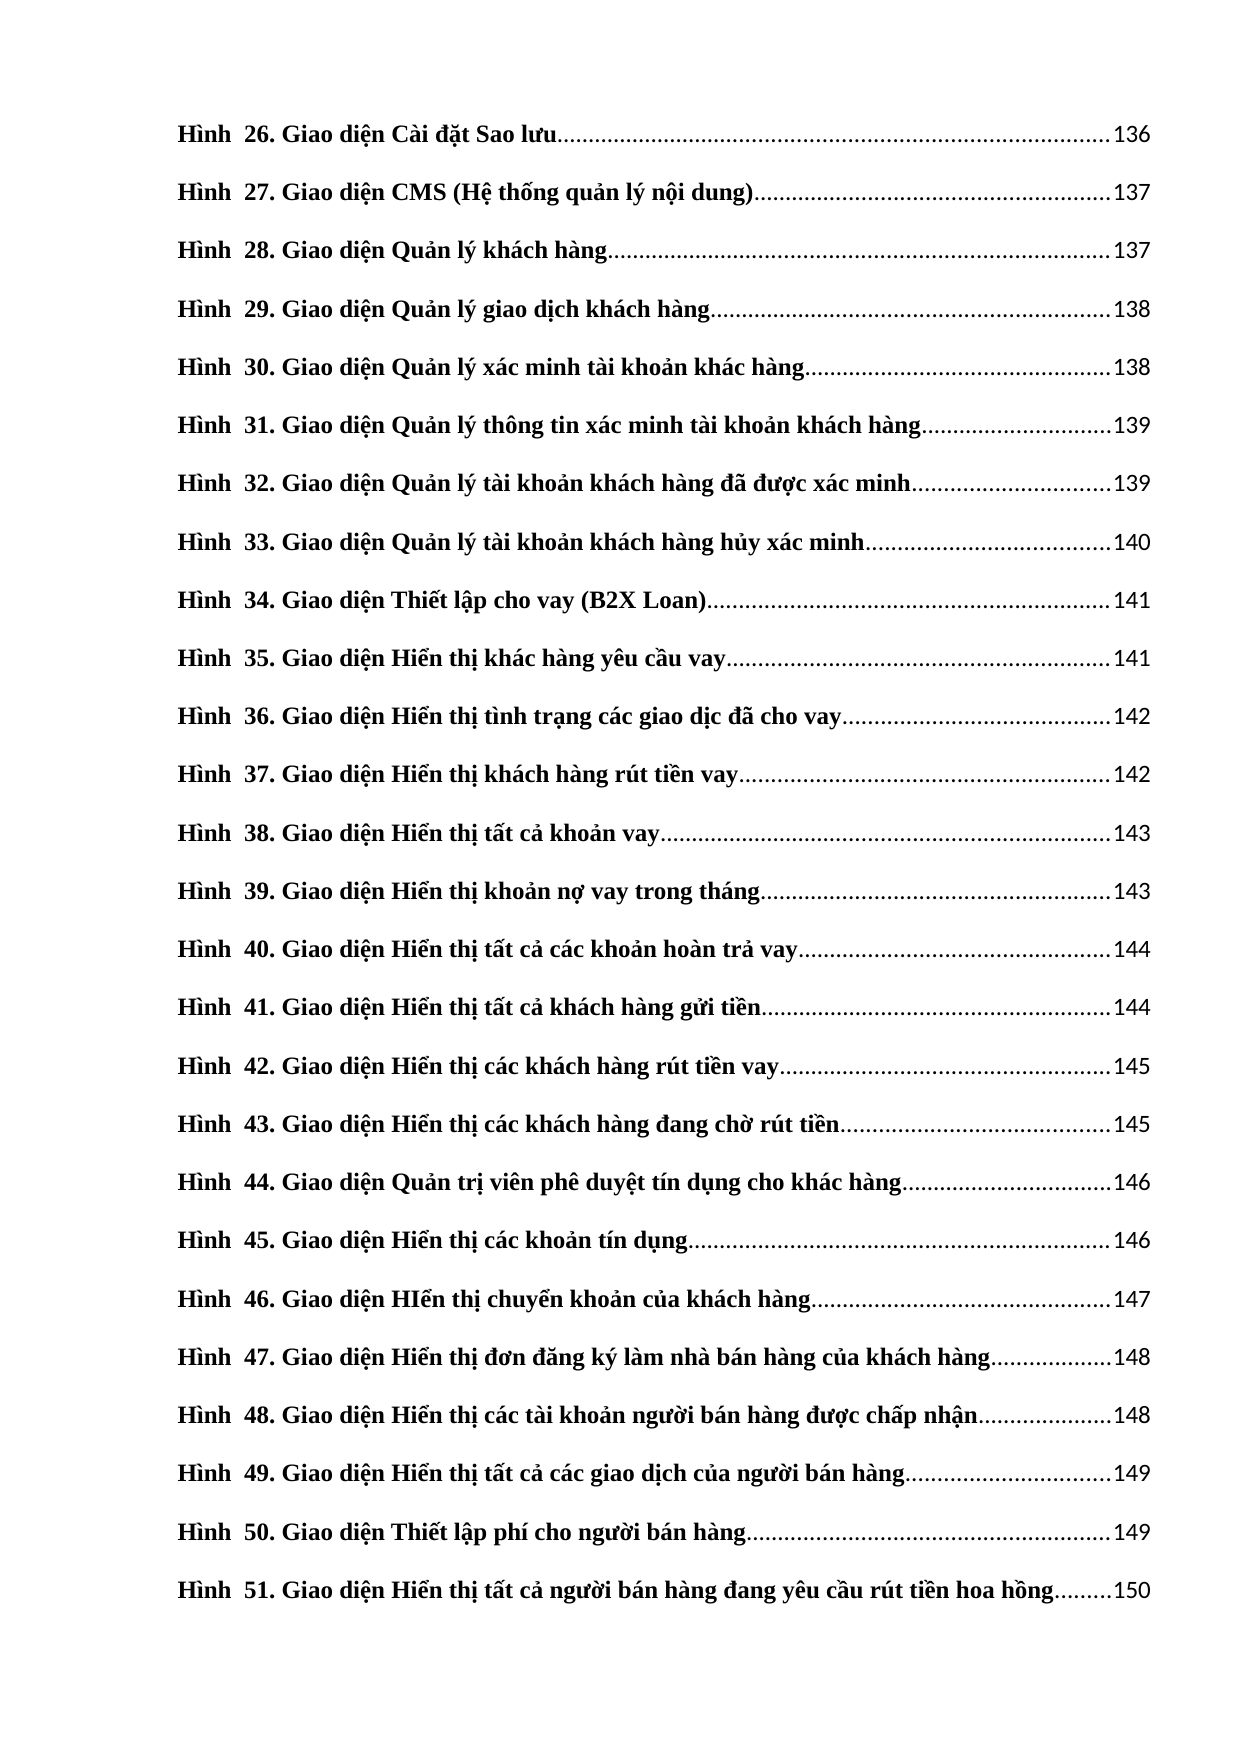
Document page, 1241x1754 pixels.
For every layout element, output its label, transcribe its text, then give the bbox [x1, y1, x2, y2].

text Hình 47. Giao diện Hiển thị đơn đăng ký làm nhà bán hàng của khách hàng 148 [177, 1341, 1152, 1371]
text Hình 33. Giao diện Quản lý tài khoản khách hàng hủy xác minh 140 [177, 526, 1152, 556]
text Hình 43. Giao diện Hiển thị các khách hàng đang chờ rút tiền 145 [177, 1108, 1152, 1138]
text Hình 28. Giao diện Quản lý khách hàng 137 [177, 234, 1152, 265]
text Hình 32. Giao diện Quản lý tài khoản khách hàng đã được xác minh 139 [177, 467, 1152, 498]
text Hình 44. Giao diện Quản trị viên phê duyệt tín dụng cho khác hàng 146 [177, 1166, 1152, 1197]
text Hình 48. Giao diện Hiển thị các tài khoản người bán hàng được chấp nhận 148 [177, 1399, 1152, 1430]
text Hình 49. Giao diện Hiển thị tất cả các giao dịch của người bán hàng 149 [177, 1457, 1152, 1488]
text Hình 39. Giao diện Hiển thị khoản nợ vay trong tháng 143 [177, 875, 1152, 906]
text Hình 41. Giao diện Hiển thị tất cả khách hàng gửi tiền 144 [177, 992, 1152, 1022]
text Hình 29. Giao diện Quản lý giao dịch khách hàng 138 [177, 293, 1152, 323]
text Hình 35. Giao diện Hiển thị khác hàng yêu cầu vay 141 [177, 642, 1152, 673]
text Hình 38. Giao diện Hiển thị tất cả khoản vay 143 [177, 817, 1152, 847]
text Hình 42. Giao diện Hiển thị các khách hàng rút tiền vay 145 [177, 1050, 1152, 1080]
text Hình 37. Giao diện Hiển thị khách hàng rút tiền vay 142 [177, 759, 1152, 789]
text Hình 40. Giao diện Hiển thị tất cả các khoản hoàn trả vay 144 [177, 933, 1152, 964]
text Hình 45. Giao diện Hiển thị các khoản tín dụng 146 [177, 1224, 1152, 1255]
text Hình 36. Giao diện Hiển thị tình trạng các giao dịc đã cho vay 142 [177, 700, 1152, 731]
text Hình 50. Giao diện Thiết lập phí cho người bán hàng 149 [177, 1516, 1152, 1546]
text Hình 26. Giao diện Cài đặt Sao lưu 136 [177, 118, 1152, 149]
text Hình 34. Giao diện Thiết lập cho vay (B2X Loan) 141 [177, 584, 1152, 614]
text Hình 46. Giao diện HIển thị chuyển khoản của khách hàng 147 [177, 1283, 1152, 1313]
text Hình 30. Giao diện Quản lý xác minh tài khoản khác hàng 138 [177, 351, 1152, 382]
text Hình 51. Giao diện Hiển thị tất cả người bán hàng đang yêu cầu rút tiền hoa hồng 150 [177, 1574, 1152, 1604]
text Hình 31. Giao diện Quản lý thông tin xác minh tài khoản khách hàng 139 [177, 409, 1152, 440]
text Hình 27. Giao diện CMS (Hệ thống quản lý nội dung) 137 [177, 176, 1152, 207]
